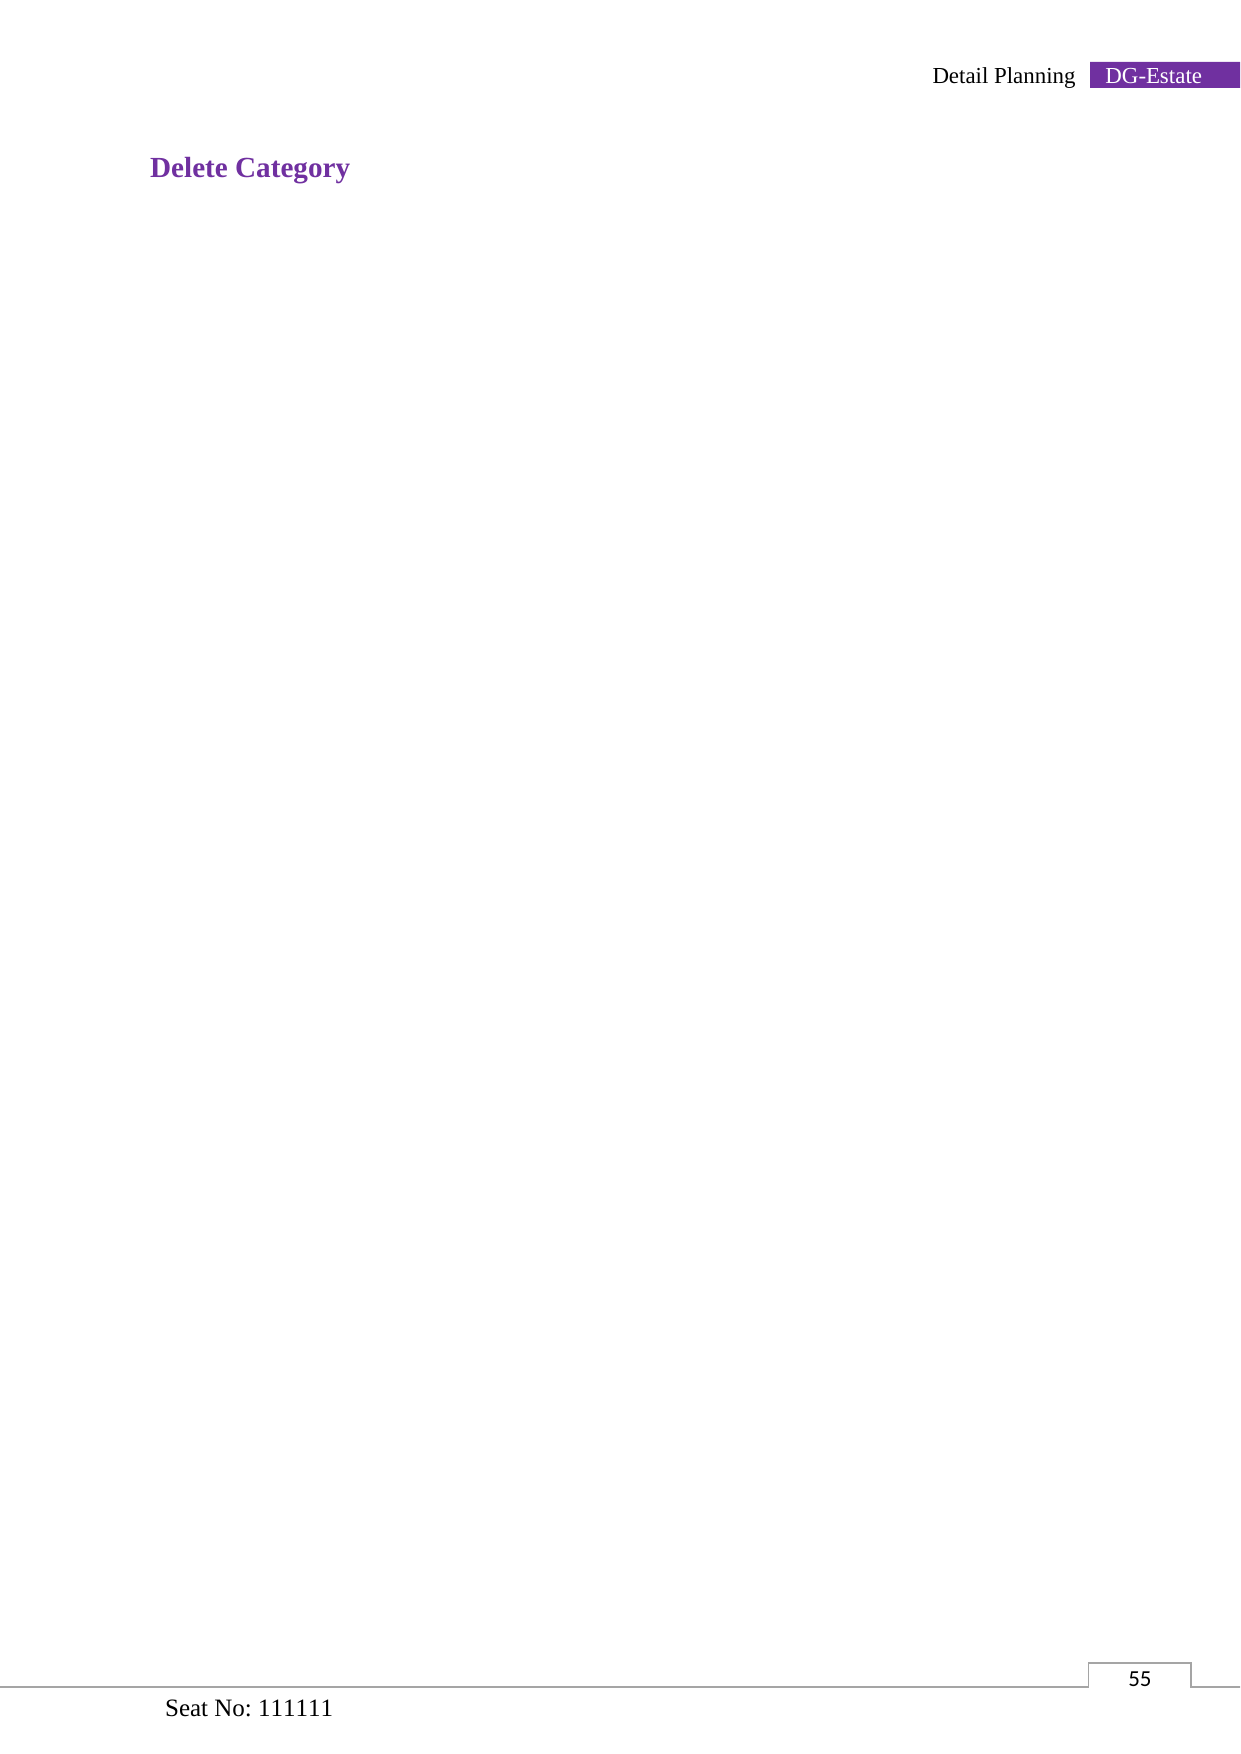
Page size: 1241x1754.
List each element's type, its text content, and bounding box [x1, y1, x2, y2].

title Delete Category [150, 150, 1090, 183]
